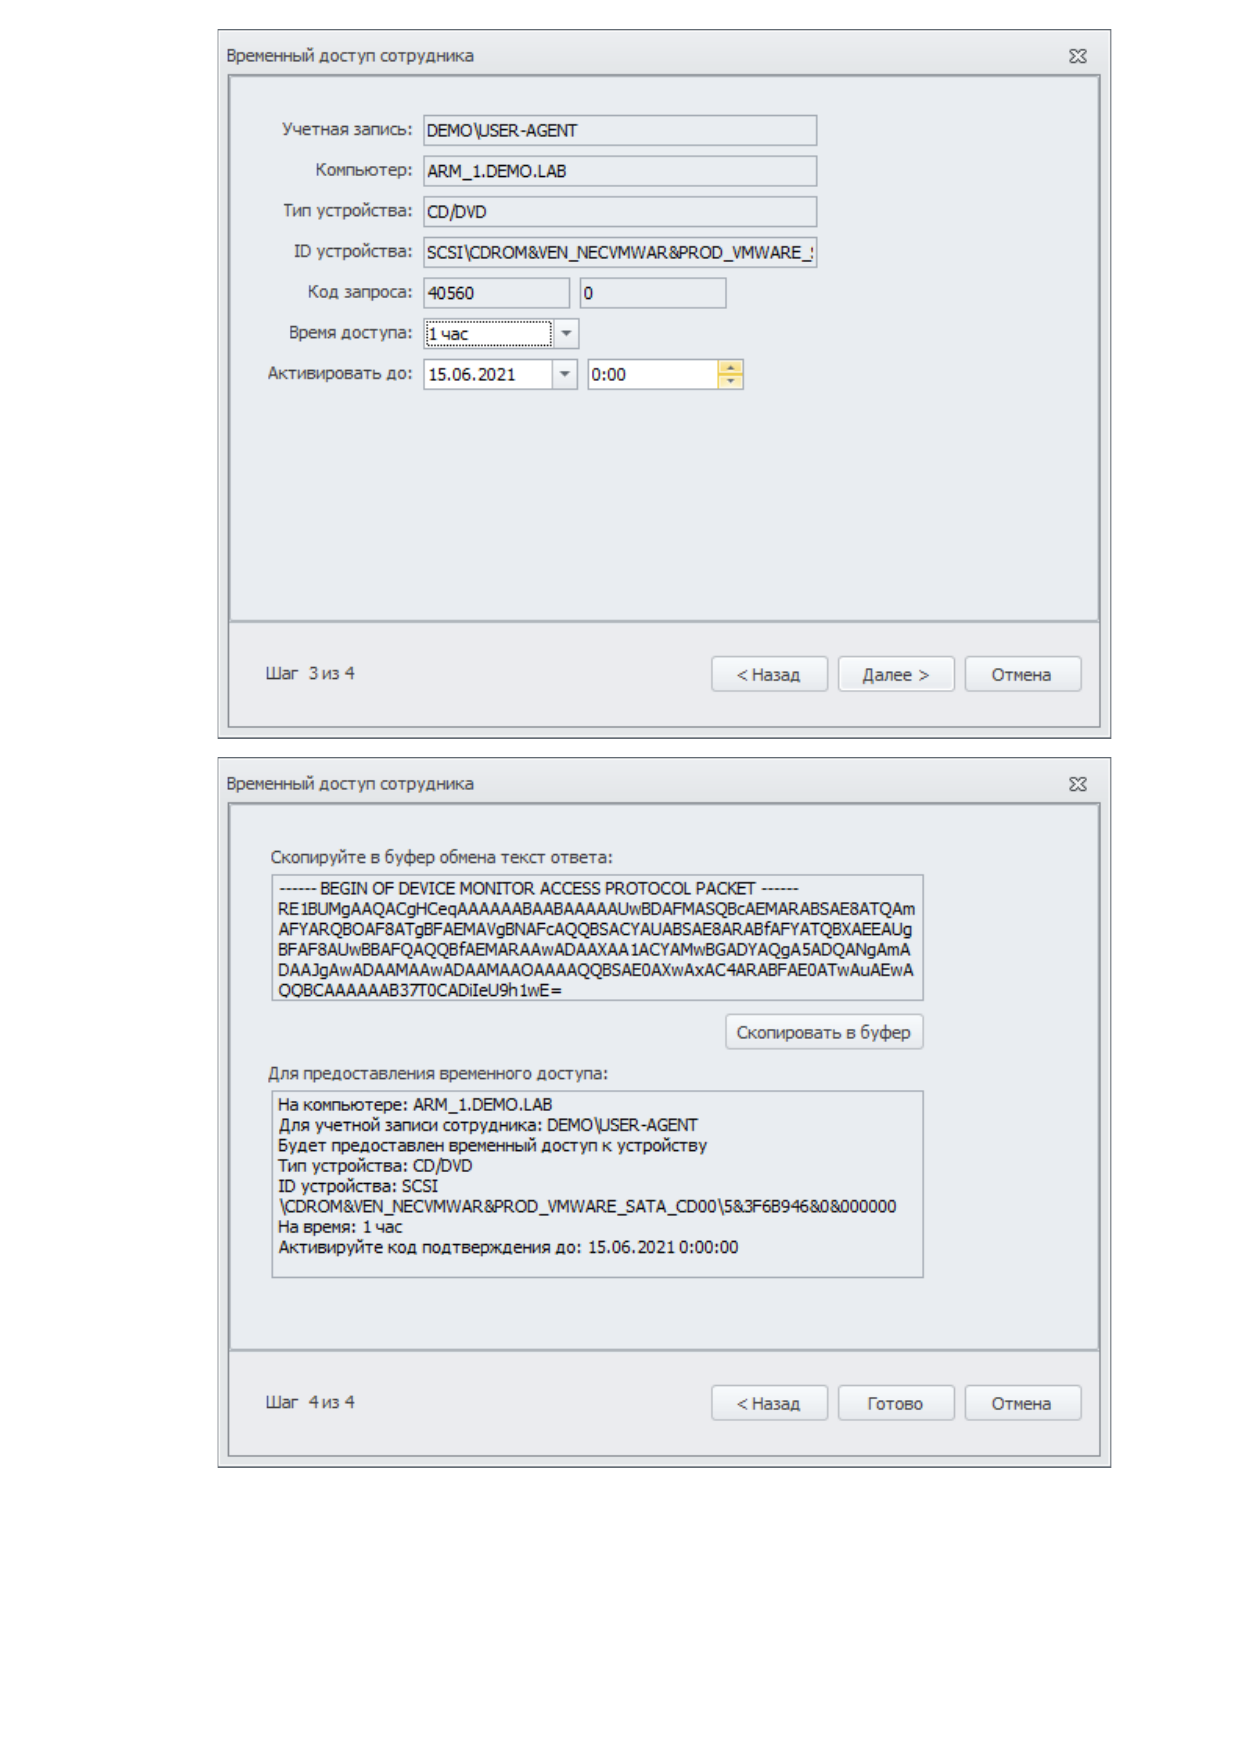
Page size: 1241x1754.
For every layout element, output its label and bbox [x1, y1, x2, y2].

picture [217, 757, 1112, 1468]
picture [217, 29, 1112, 739]
